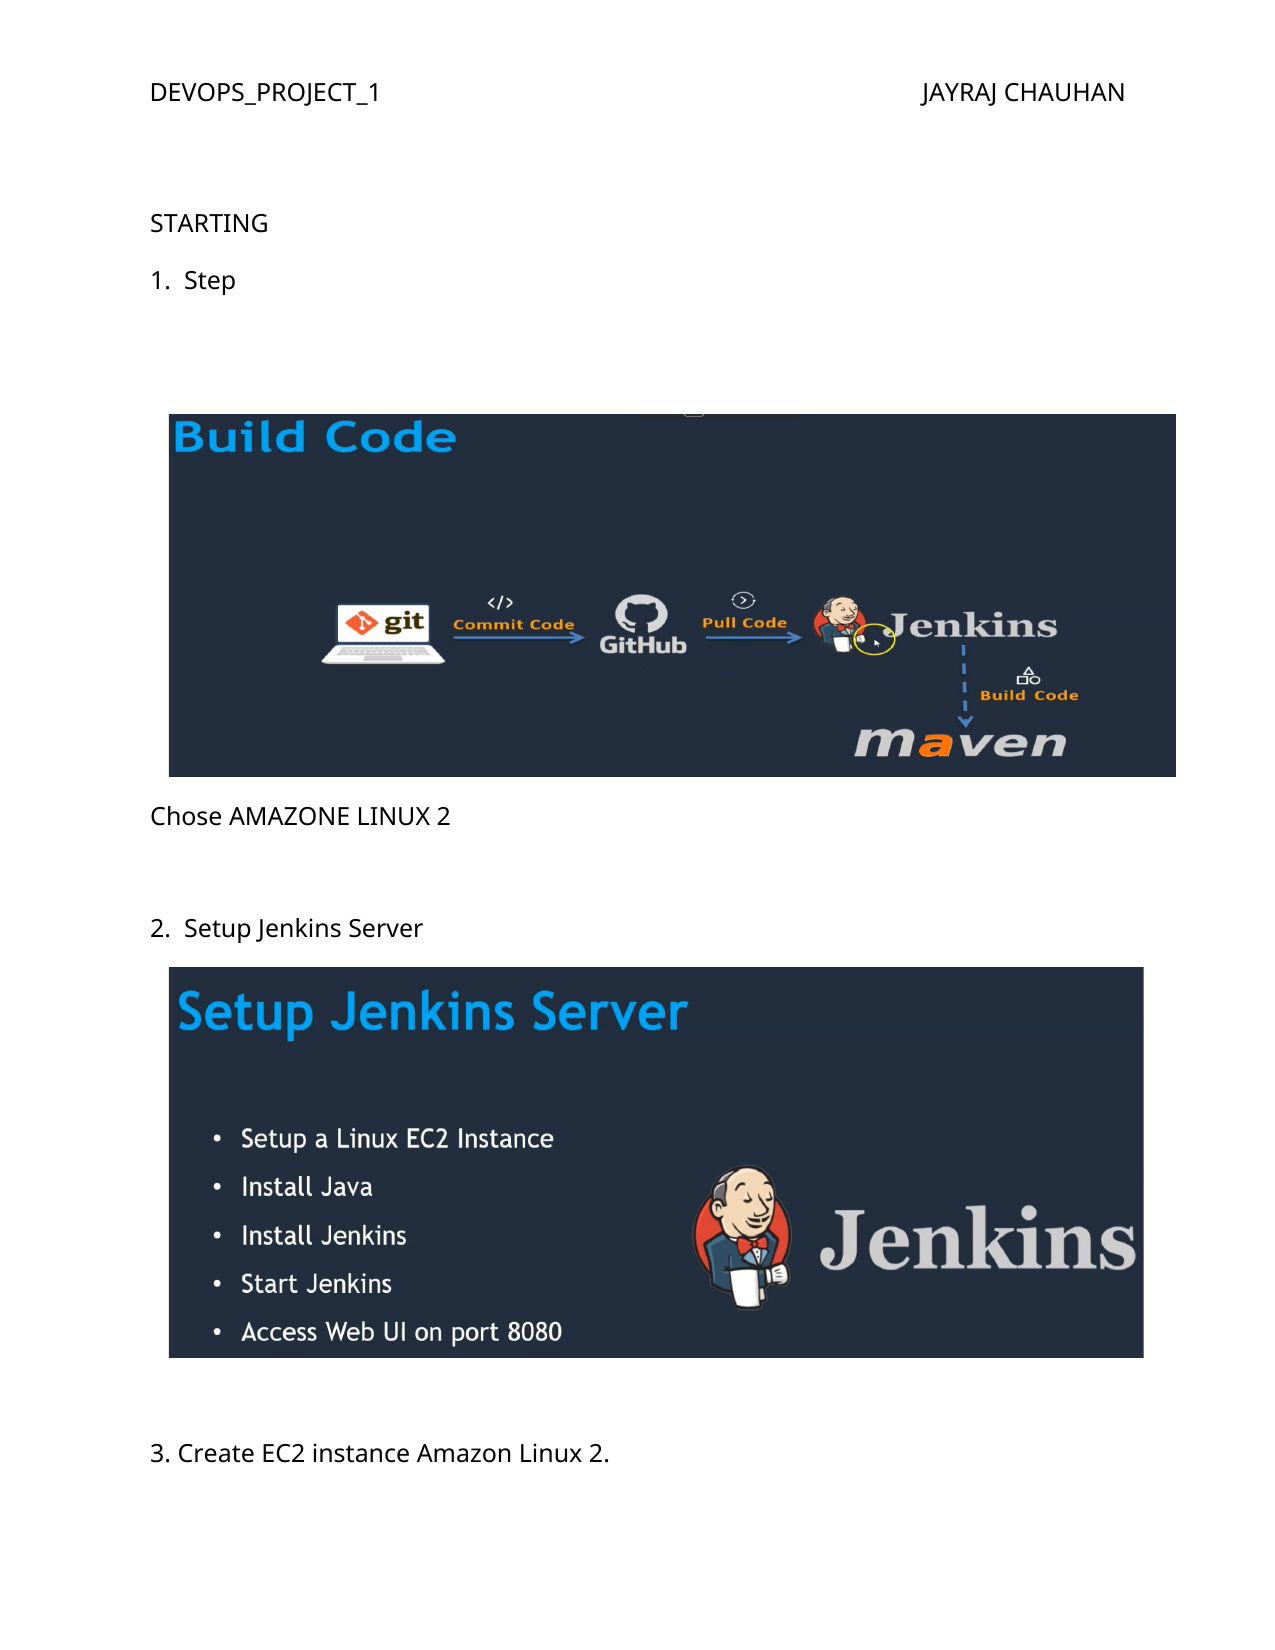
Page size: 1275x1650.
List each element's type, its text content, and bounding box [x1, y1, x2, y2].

text 1. Step [150, 262, 1125, 296]
text Chose AMAZONE LINUX 2 [150, 799, 1125, 833]
text STARTING [150, 206, 1125, 240]
text 2. Setup Jenkins Server [150, 911, 1125, 945]
text 3. Create EC2 instance Amazon Linux 2. [150, 1436, 1125, 1470]
